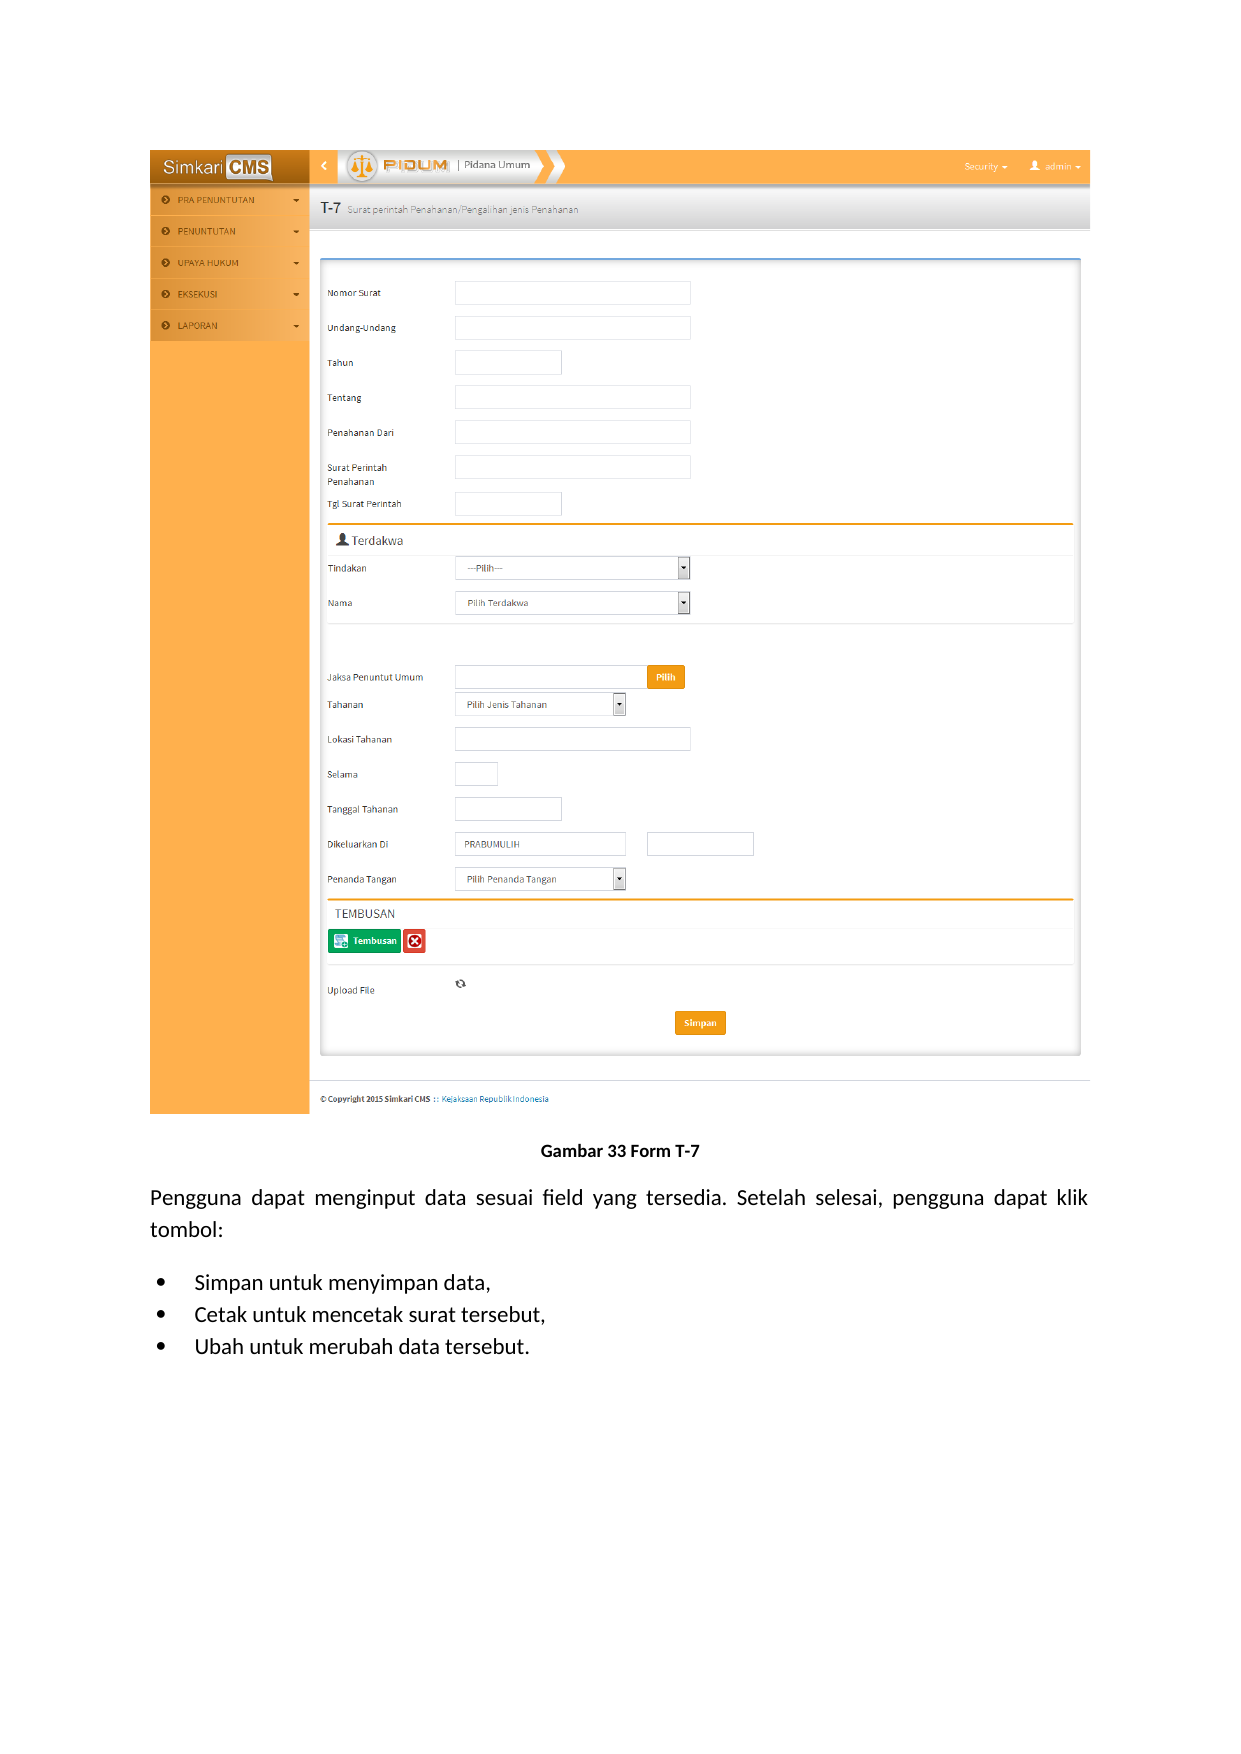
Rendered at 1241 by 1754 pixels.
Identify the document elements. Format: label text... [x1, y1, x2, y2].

list Ubah untuk merubah data tersebut. [157, 1332, 1090, 1360]
picture [150, 150, 1091, 1114]
text Gambar 33 Form T-7 [150, 1139, 1090, 1162]
list Cetak untuk mencetak surat tersebut, [157, 1300, 1090, 1328]
list Simpan untuk menyimpan data, [157, 1268, 1090, 1296]
text Pengguna dapat menginput data sesuai field yang tersedia. Setelah selesai, pengguna dapat klik tombol: [150, 1183, 1090, 1243]
